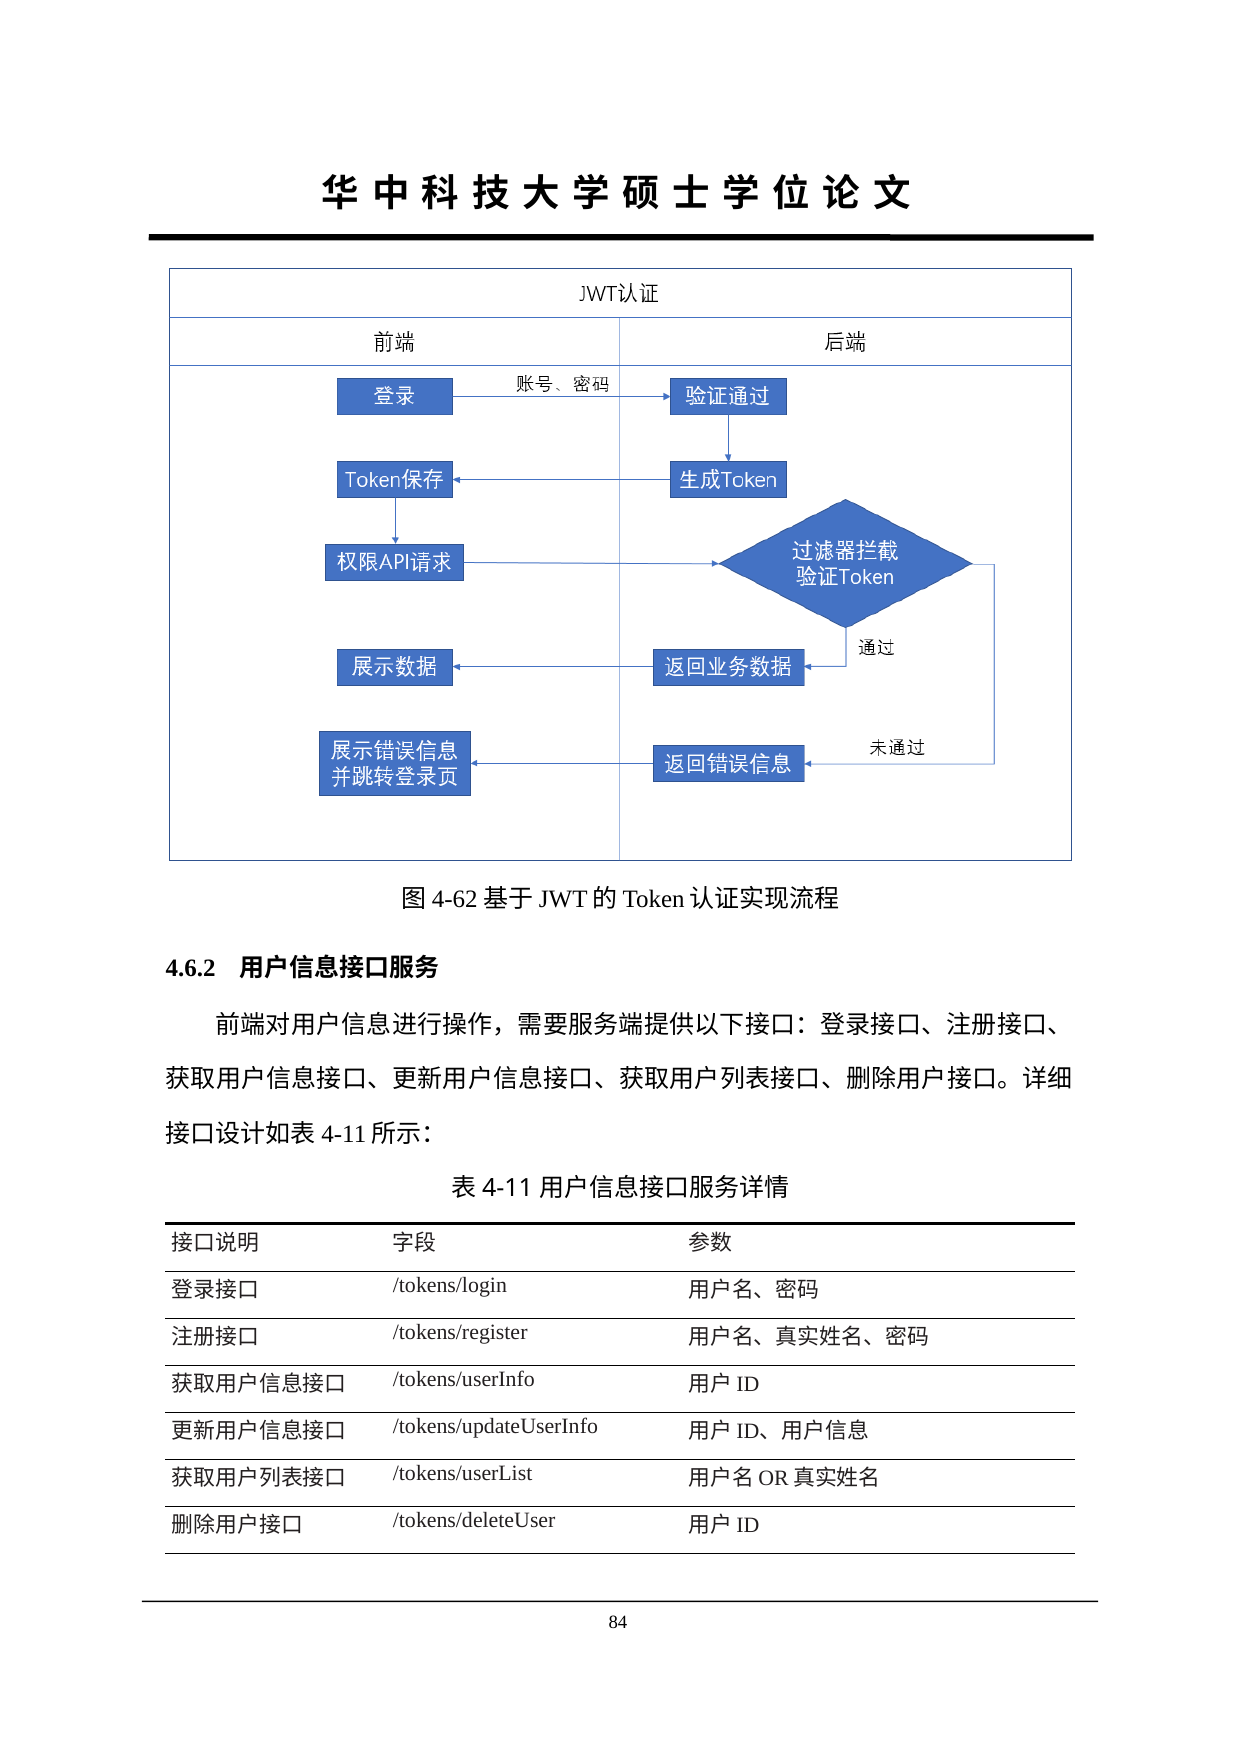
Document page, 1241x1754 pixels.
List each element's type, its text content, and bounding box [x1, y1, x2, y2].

table_cell 获取用户列表接口 [165, 1460, 387, 1506]
subtitle 用户信息接口服务 [165, 947, 1075, 983]
table_cell 删除用户接口 [165, 1507, 387, 1553]
table_cell 用户名、密码 [682, 1272, 1075, 1318]
table_cell 用户ID [682, 1507, 1075, 1553]
table_header 接口说明 [165, 1225, 387, 1271]
table_header 参数 [682, 1225, 1075, 1271]
table_cell 用户名OR真实姓名 [682, 1460, 1075, 1506]
table_cell 注册接口 [165, 1319, 387, 1365]
table_cell /tokens/register [387, 1319, 682, 1365]
table_header 字段 [387, 1225, 682, 1271]
table_cell /tokens/userList [387, 1460, 682, 1506]
table_cell 用户ID [682, 1366, 1075, 1412]
table_cell 用户ID、用户信息 [682, 1413, 1075, 1459]
table_cell /tokens/deleteUser [387, 1507, 682, 1553]
table_cell 用户名、真实姓名、密码 [682, 1319, 1075, 1365]
table_cell 更新用户信息接口 [165, 1413, 387, 1459]
picture [165, 265, 1075, 864]
table_cell /tokens/userInfo [387, 1366, 682, 1412]
table_cell 登录接口 [165, 1272, 387, 1318]
table_cell 获取用户信息接口 [165, 1366, 387, 1412]
table_cell /tokens/login [387, 1272, 682, 1318]
table_cell /tokens/updateUserInfo [387, 1413, 682, 1459]
